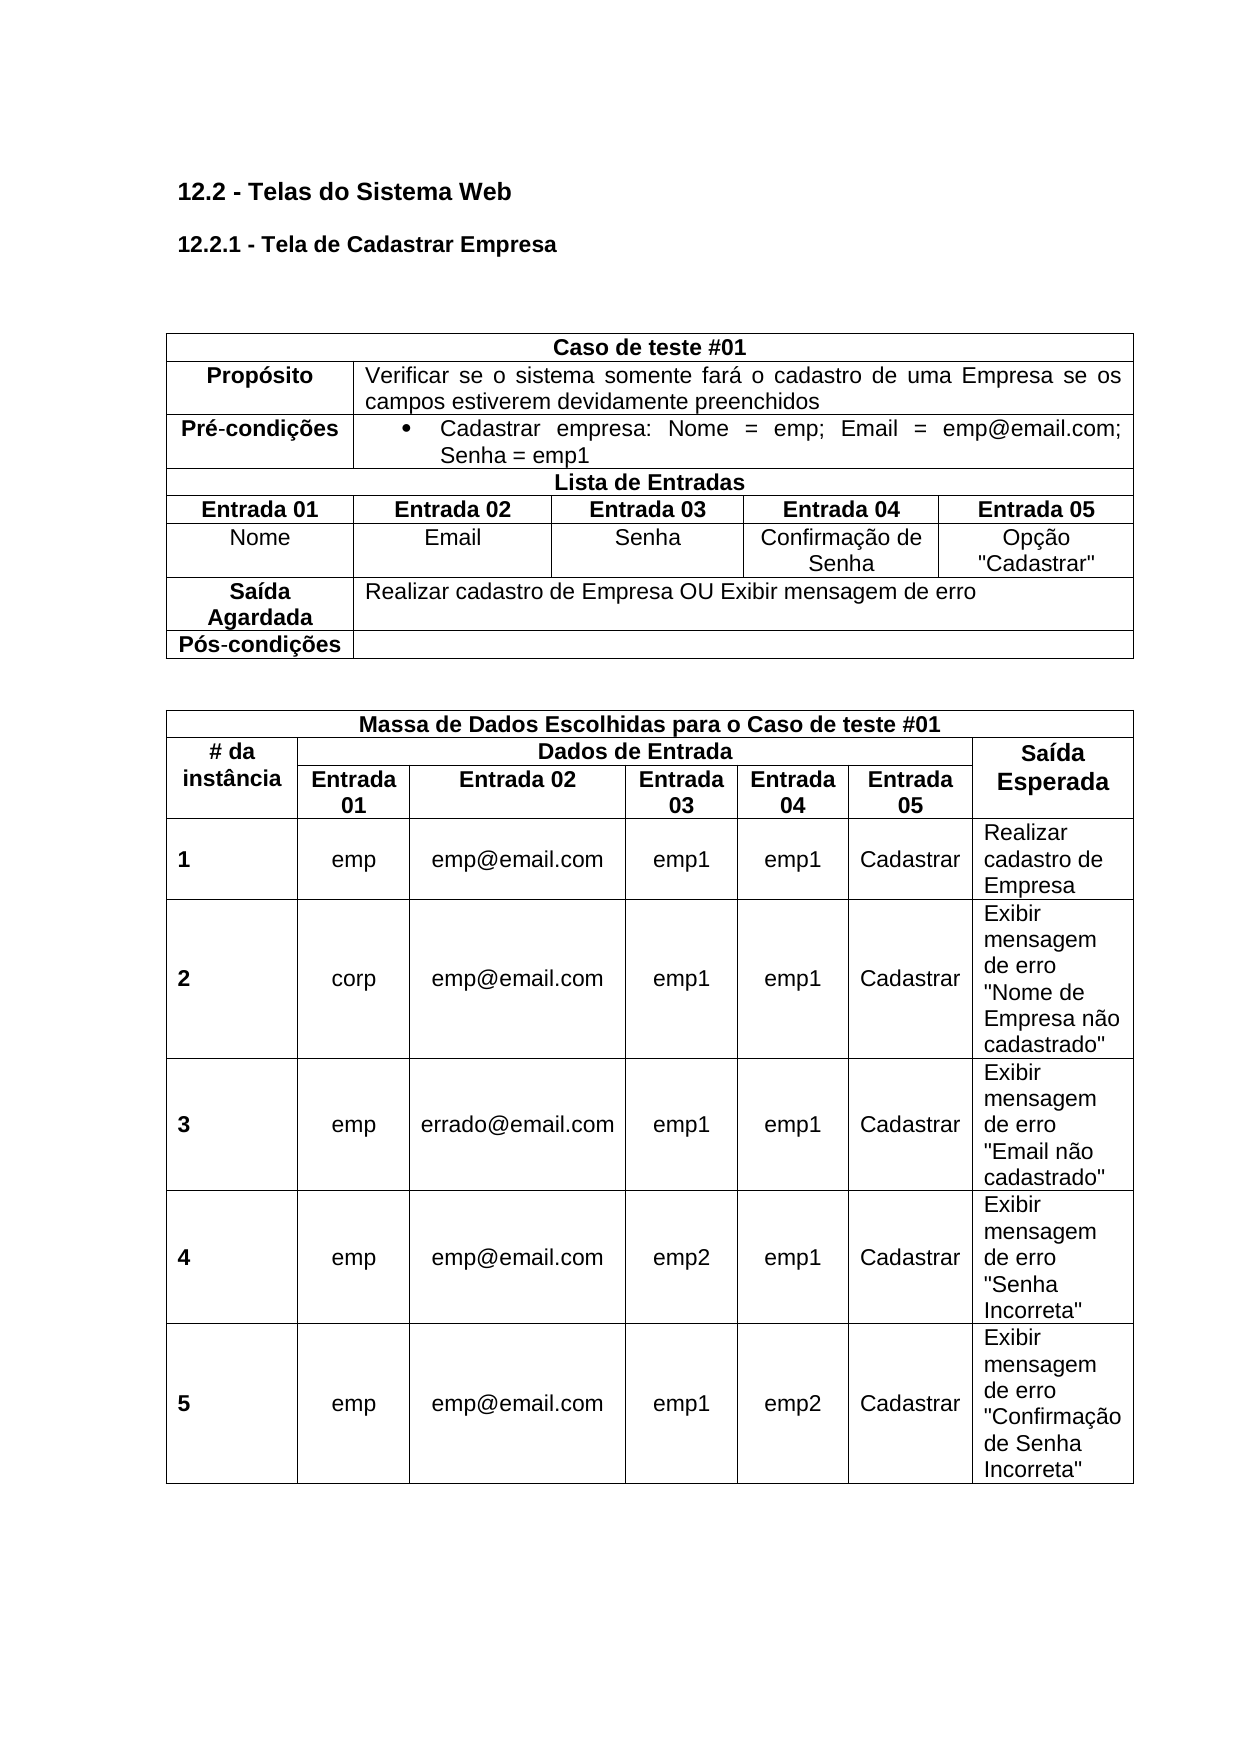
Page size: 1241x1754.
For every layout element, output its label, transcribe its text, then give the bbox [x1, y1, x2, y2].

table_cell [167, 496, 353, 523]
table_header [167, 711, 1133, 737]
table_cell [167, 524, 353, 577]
subtitle 12.2.1 - Tela de Cadastrar Empresa [177, 231, 1122, 257]
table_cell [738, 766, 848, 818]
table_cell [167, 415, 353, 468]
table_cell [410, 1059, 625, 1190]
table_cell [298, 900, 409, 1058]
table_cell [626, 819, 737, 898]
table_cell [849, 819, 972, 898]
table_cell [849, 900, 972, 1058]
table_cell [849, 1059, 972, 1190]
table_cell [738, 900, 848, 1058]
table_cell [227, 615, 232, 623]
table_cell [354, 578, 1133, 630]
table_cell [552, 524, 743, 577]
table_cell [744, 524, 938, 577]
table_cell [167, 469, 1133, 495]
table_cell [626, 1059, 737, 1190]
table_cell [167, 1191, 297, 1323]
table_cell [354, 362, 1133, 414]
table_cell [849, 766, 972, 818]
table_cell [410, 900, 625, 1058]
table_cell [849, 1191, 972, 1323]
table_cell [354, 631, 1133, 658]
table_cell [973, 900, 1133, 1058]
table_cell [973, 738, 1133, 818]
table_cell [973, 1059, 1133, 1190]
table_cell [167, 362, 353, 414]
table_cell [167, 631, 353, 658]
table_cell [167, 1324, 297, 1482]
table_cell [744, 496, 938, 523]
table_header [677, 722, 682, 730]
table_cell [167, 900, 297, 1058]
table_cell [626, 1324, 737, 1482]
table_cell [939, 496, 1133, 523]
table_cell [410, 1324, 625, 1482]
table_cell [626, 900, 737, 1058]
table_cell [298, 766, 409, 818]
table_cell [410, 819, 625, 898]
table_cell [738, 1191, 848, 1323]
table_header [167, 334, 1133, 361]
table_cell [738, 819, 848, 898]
subtitle 12.2 - Telas do Sistema Web [177, 177, 1122, 206]
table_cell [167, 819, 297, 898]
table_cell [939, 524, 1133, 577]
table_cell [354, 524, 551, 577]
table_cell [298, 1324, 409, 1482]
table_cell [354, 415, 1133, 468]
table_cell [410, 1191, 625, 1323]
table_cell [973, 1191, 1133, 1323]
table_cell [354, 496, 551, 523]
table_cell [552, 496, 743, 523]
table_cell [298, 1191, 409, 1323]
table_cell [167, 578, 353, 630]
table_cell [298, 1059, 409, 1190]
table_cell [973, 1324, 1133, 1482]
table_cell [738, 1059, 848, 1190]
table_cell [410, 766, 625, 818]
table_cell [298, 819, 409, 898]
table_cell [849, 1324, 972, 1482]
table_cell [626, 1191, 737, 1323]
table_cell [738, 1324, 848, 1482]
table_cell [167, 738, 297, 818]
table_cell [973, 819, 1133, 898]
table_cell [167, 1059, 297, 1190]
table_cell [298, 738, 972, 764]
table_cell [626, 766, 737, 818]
